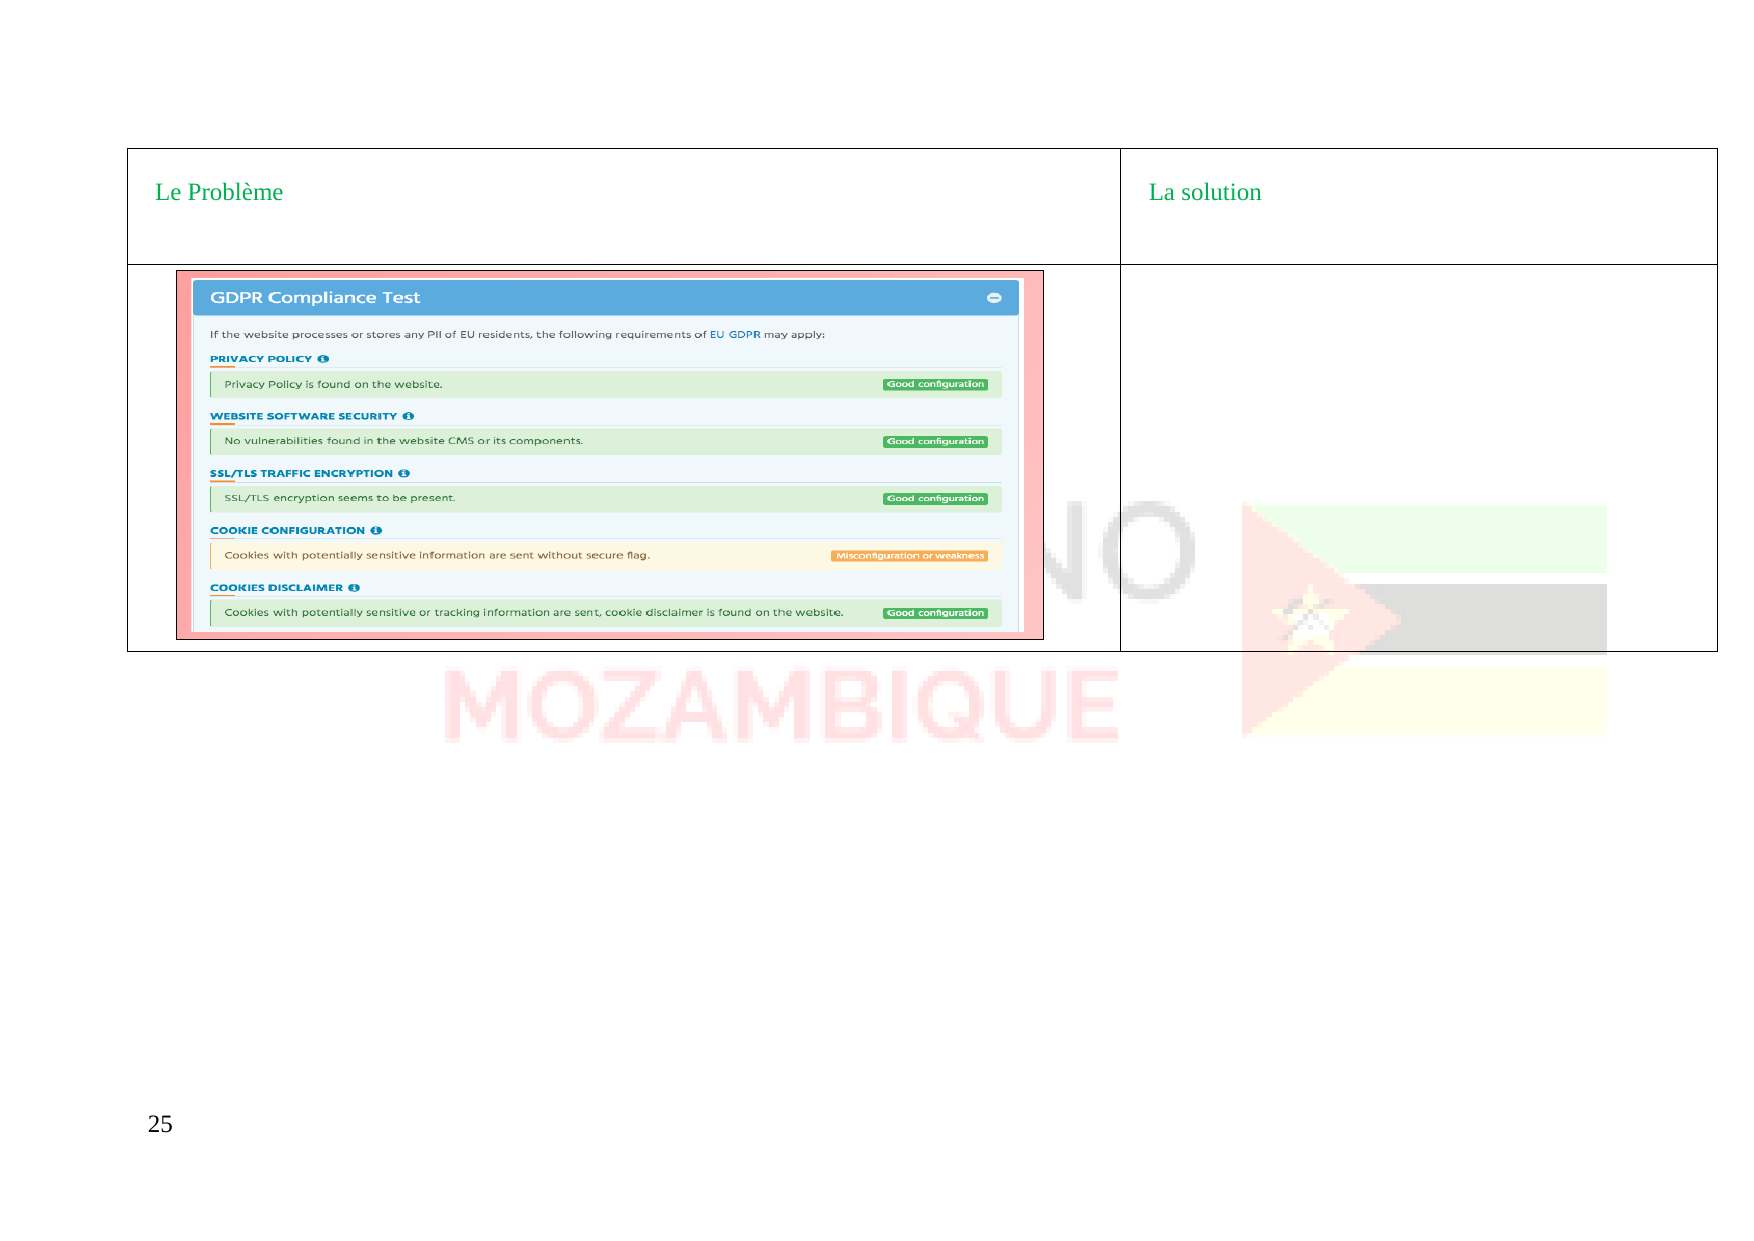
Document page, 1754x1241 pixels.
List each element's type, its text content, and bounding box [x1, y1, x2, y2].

table_header Le Problème [128, 149, 1120, 264]
table_cell [128, 265, 1120, 651]
table_cell [1121, 265, 1717, 651]
picture [191, 278, 1024, 632]
table_header La solution [1121, 149, 1717, 264]
